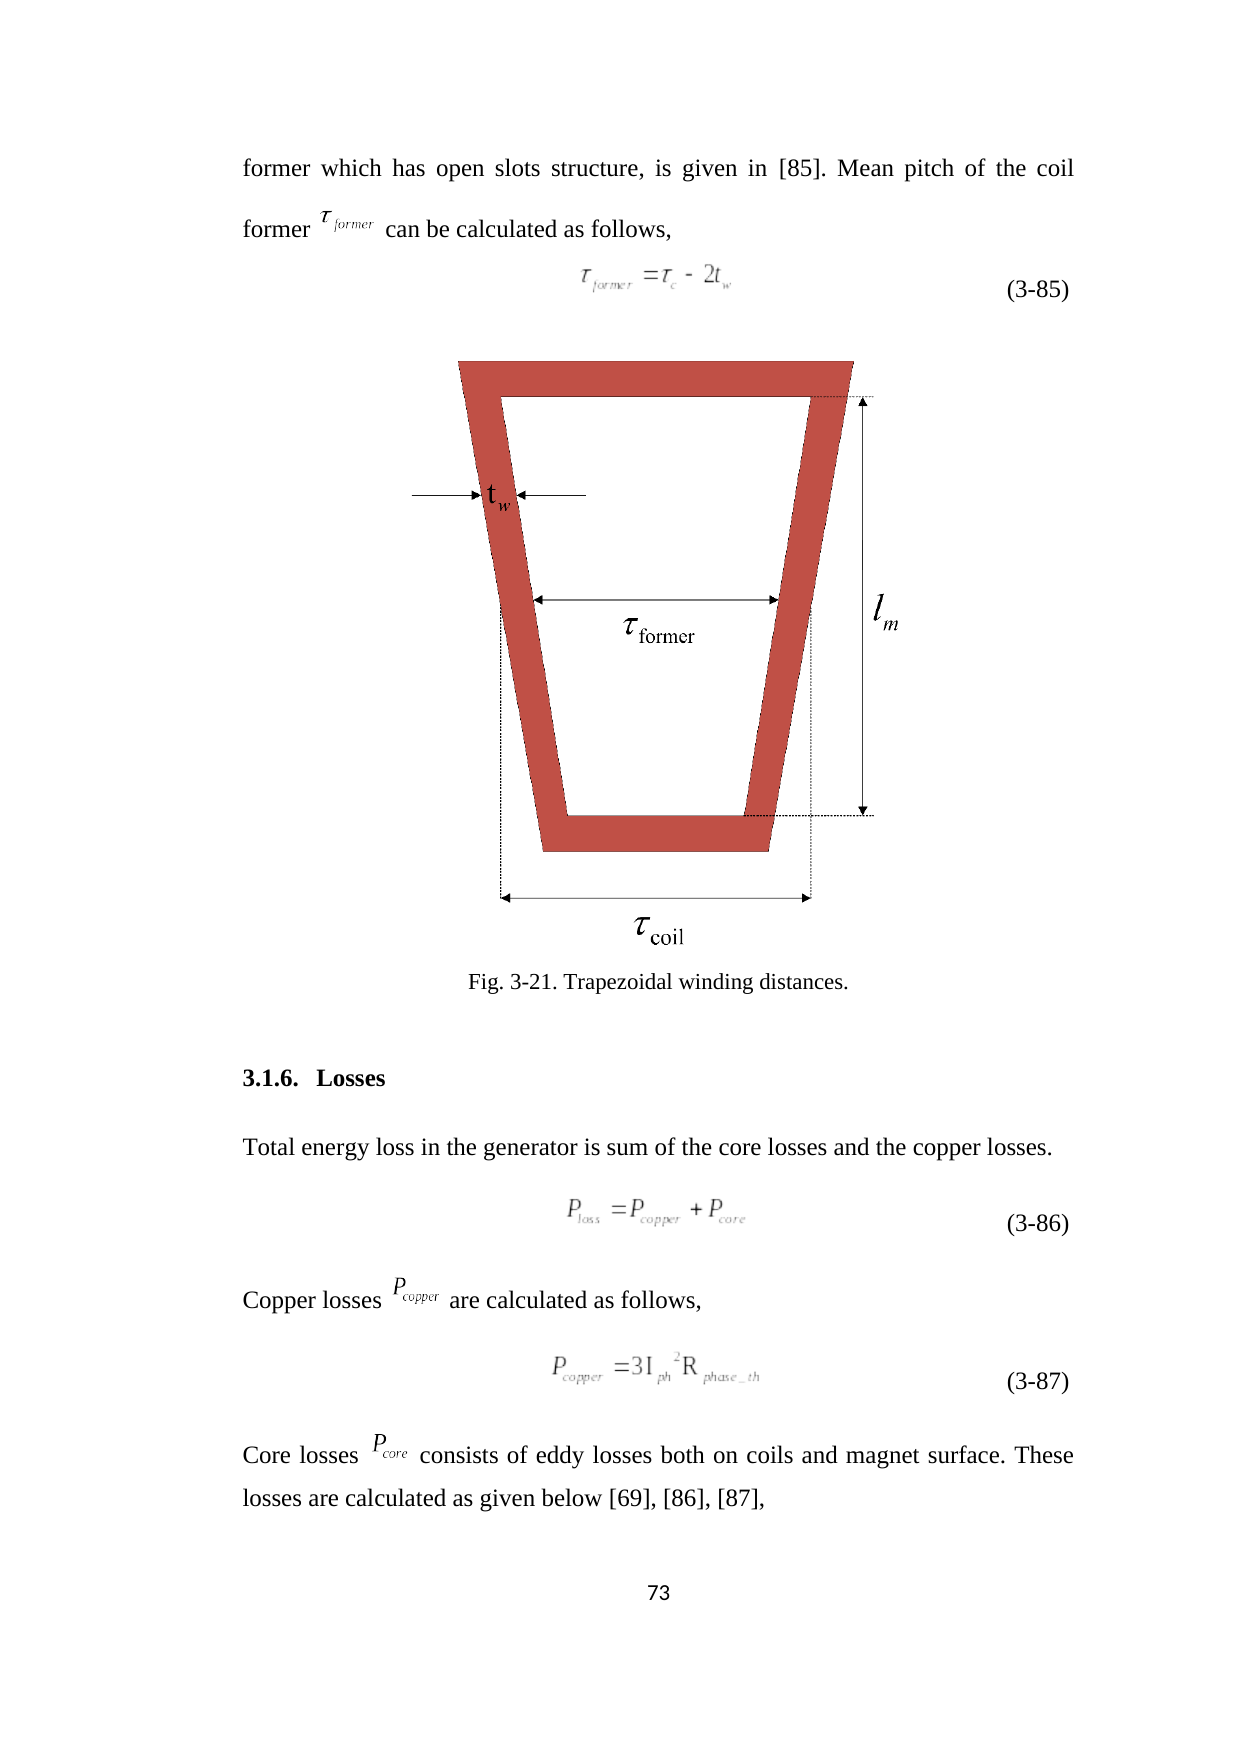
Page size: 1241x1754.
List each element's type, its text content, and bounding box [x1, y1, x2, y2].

list (3-85) [242, 257, 1075, 303]
text Total energy loss in the generator is sum of the core losses and the copper losses. [242, 1132, 1075, 1160]
text Copper losses are calculated as follows, [242, 1268, 1075, 1314]
text Core losses consists of eddy losses both on coils and magnet surface. These losses are calculated as given below [69], [86], [87], [242, 1426, 1075, 1512]
picture [411, 360, 906, 954]
text (3-87) [242, 1345, 1075, 1395]
text (3-86) [242, 1191, 1075, 1237]
subtitle Losses [242, 1063, 1075, 1092]
list Fig. 3-21. Trapezoidal winding distances. [242, 968, 1075, 994]
